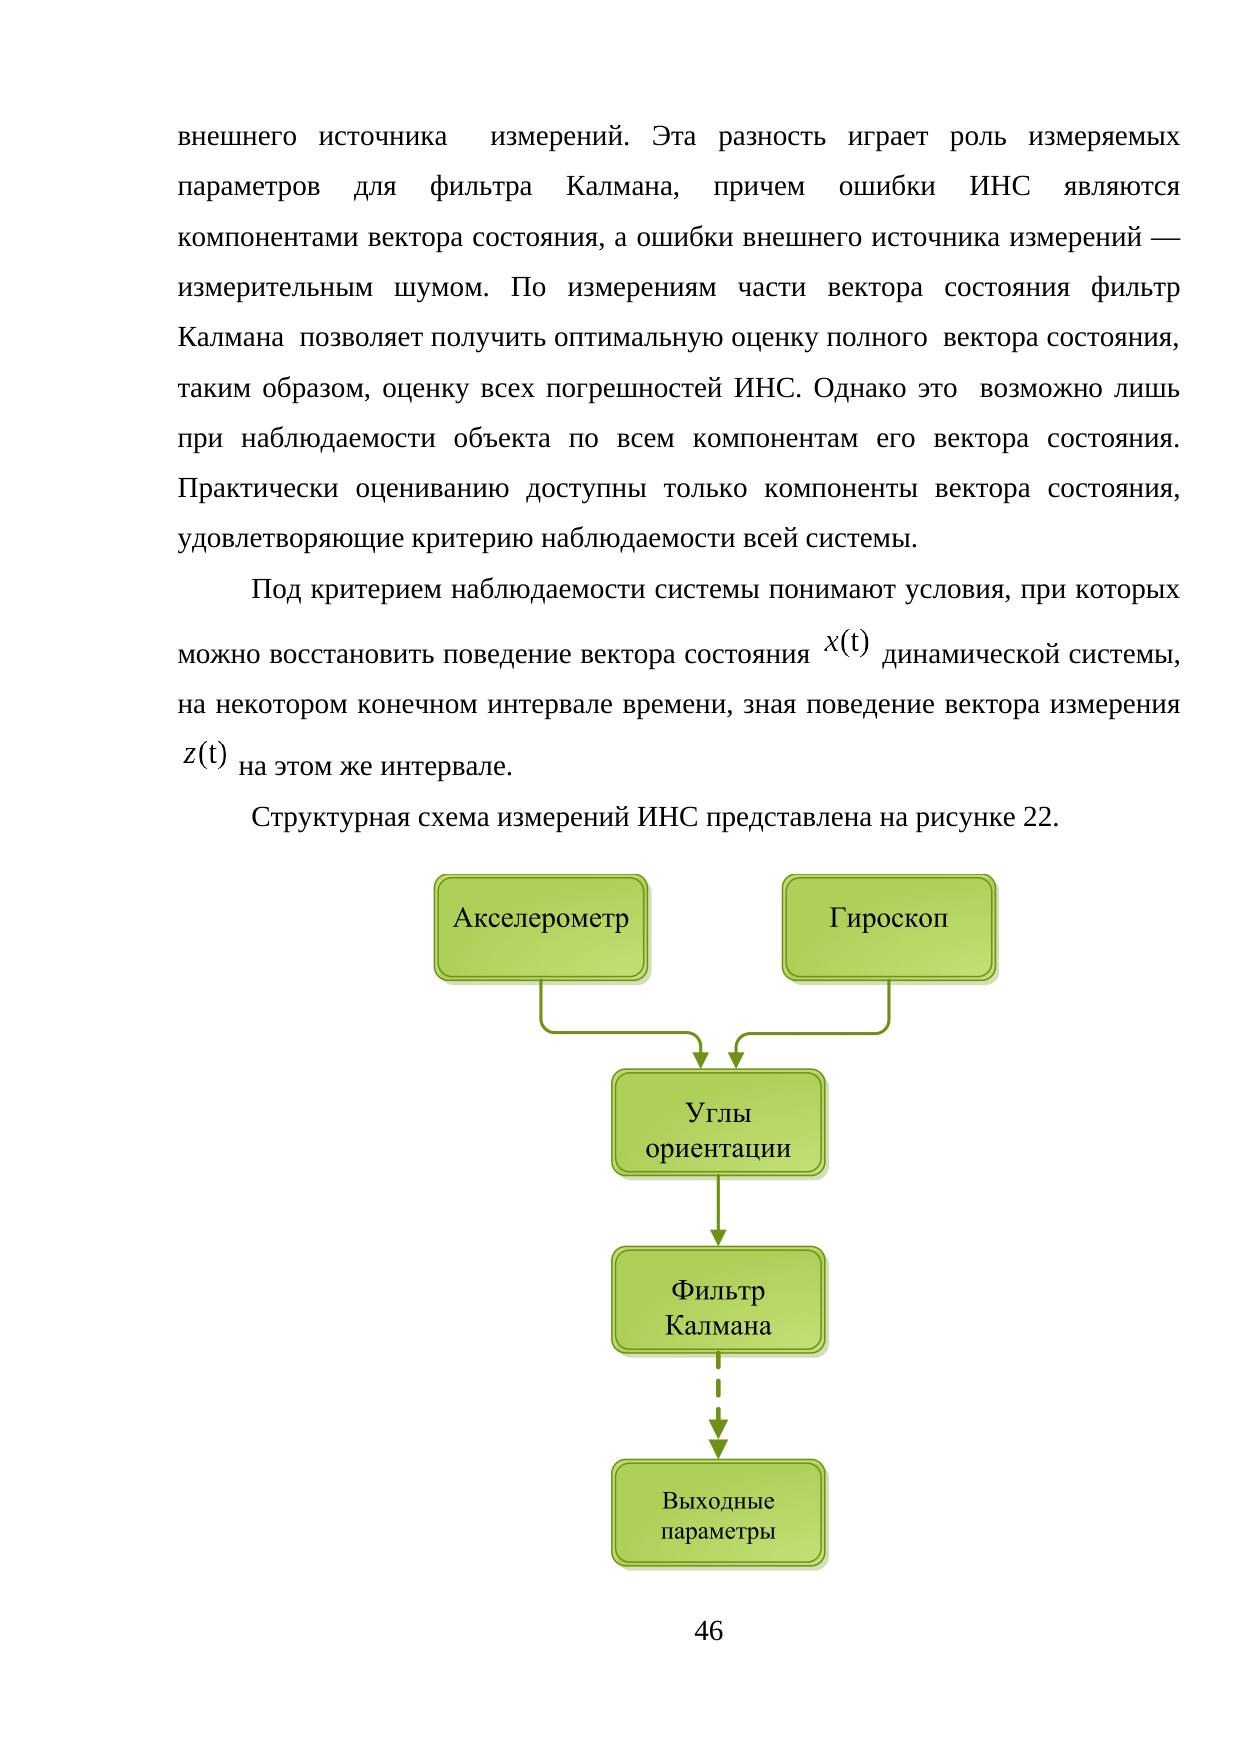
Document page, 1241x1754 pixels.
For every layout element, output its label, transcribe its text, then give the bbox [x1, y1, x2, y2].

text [177, 118, 1181, 554]
text Структурная схема измерений ИНС представлена на рисунке 22. [177, 799, 1181, 832]
picture [433, 874, 1000, 1576]
text Под критерием наблюдаемости системы понимают условия, при которых можно восстановить поведение вектора состояния динамической системы, на некотором конечном интервале времени, зная поведение вектора измерения на этом же интервале. [177, 571, 1181, 782]
